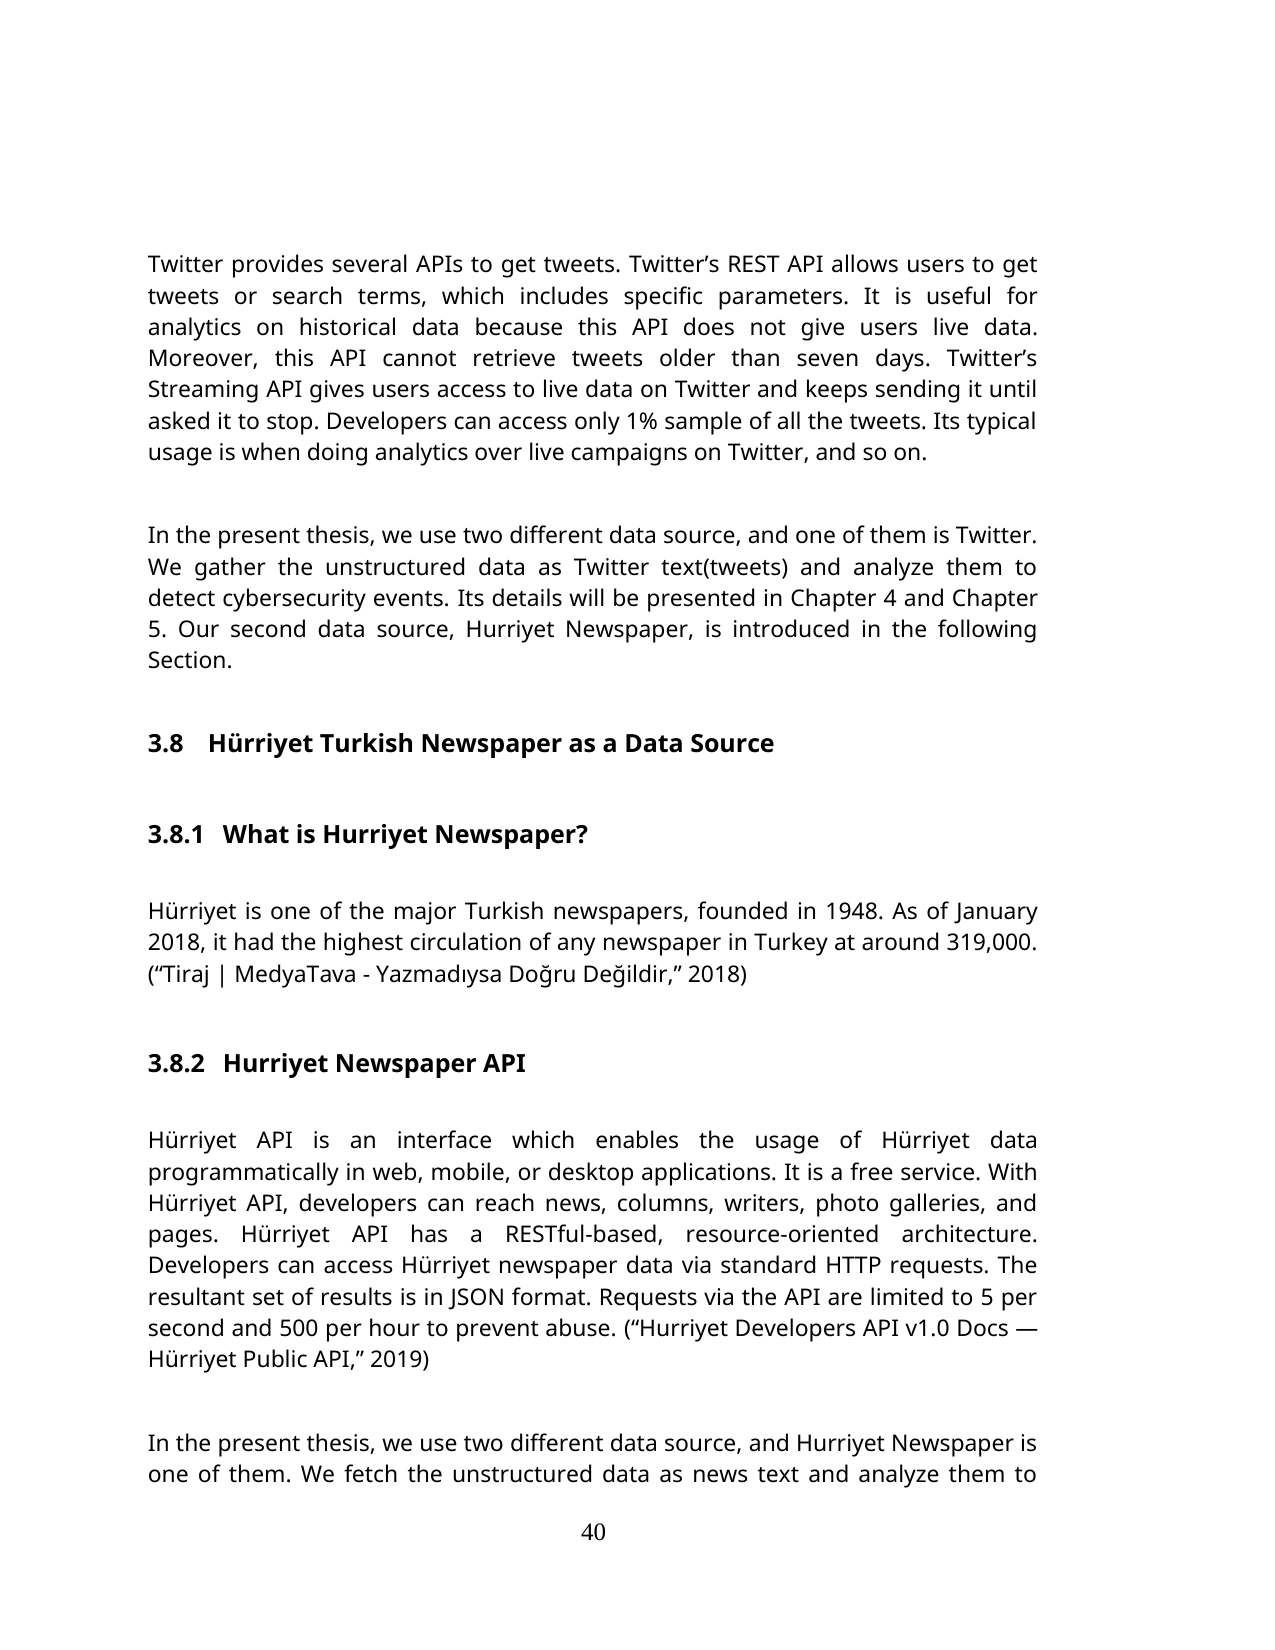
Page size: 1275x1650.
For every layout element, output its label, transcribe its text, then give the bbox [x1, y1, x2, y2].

subtitle What is Hurriyet Newspaper? [148, 817, 1039, 851]
subtitle Hurriyet Newspaper API [148, 1046, 1039, 1080]
text Hürriyet API is an interface which enables the usage of Hürriyet data programmatically in web, mobile, or desktop applications. It is a free service. With Hürriyet API, developers can reach news, columns, writers, photo galleries, and pages. Hürriyet API has a RESTful-based, resource-oriented architecture. Developers can access Hürriyet newspaper data via standard HTTP requests. The resultant set of results is in JSON format. Requests via the API are limited to 5 per second and 500 per hour to prevent abuse. (“Hurriyet Developers API v1.0 Docs — Hürriyet Public API,” 2019) [148, 1124, 1039, 1374]
text In the present thesis, we use two different data source, and one of them is Twitter. We gather the unstructured data as Twitter text(tweets) and analyze them to detect cybersecurity events. Its details will be presented in Chapter 4 and Chapter 5. Our second data source, Hurriyet Newspaper, is introduced in the following Section. [148, 519, 1039, 676]
subtitle Hürriyet Turkish Newspaper as a Data Source [148, 726, 1039, 759]
text Hürriyet is one of the major Turkish newspapers, founded in 1948. As of January 2018, it had the highest circulation of any newspaper in Turkey at around 319,000. (“Tiraj | MedyaTava - Yazmadıysa Doğru Değildir,” 2018) [148, 895, 1039, 989]
text Twitter provides several APIs to get tweets. Twitter’s REST API allows users to get tweets or search terms, which includes specific parameters. It is useful for analytics on historical data because this API does not give users live data. Moreover, this API cannot retrieve tweets older than seven days. Twitter’s Streaming API gives users access to live data on Twitter and keeps sending it until asked it to stop. Developers can access only 1% sample of all the tweets. Its typical usage is when doing analytics over live campaigns on Twitter, and so on. [148, 248, 1039, 467]
